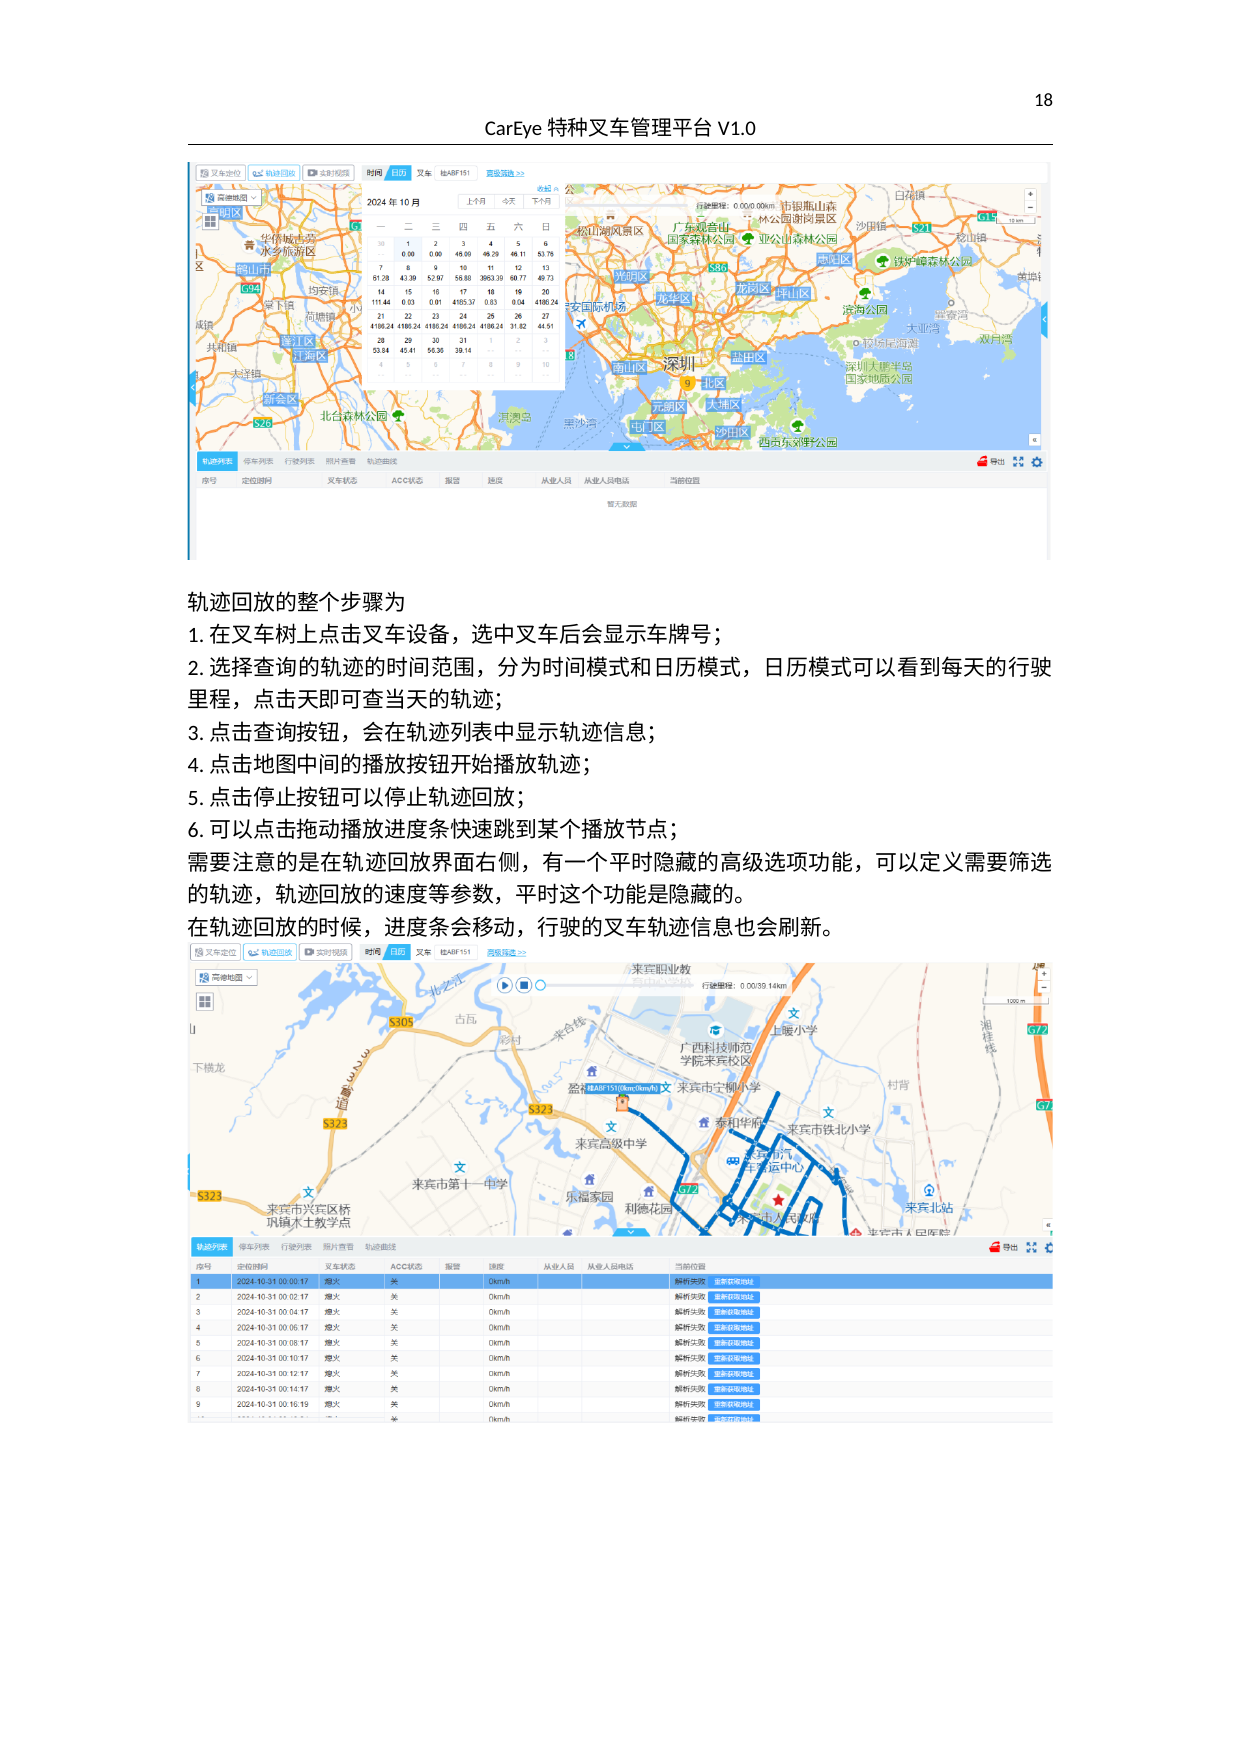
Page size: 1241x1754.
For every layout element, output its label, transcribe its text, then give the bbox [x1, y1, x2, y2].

picture [187, 942, 1053, 1423]
list 可以点击拖动播放进度条快速跳到某个播放节点； [187, 812, 1053, 844]
picture [190, 162, 1051, 560]
list 需要注意的是在轨迹回放界面右侧，有一个平时隐藏的高级选项功能，可以定义需要筛选的轨迹，轨迹回放的速度等参数，平时这个功能是隐藏的。 [187, 844, 1053, 909]
list 选择查询的轨迹的时间范围，分为时间模式和日历模式，日历模式可以看到每天的行驶里程，点击天即可查当天的轨迹； [187, 649, 1053, 714]
text 轨迹回放的整个步骤为 [187, 584, 1053, 617]
list 点击停止按钮可以停止轨迹回放； [187, 779, 1053, 812]
list 在叉车树上点击叉车设备，选中叉车后会显示车牌号； [187, 617, 1053, 649]
list 点击地图中间的播放按钮开始播放轨迹； [187, 747, 1053, 779]
list 在轨迹回放的时候，进度条会移动，行驶的叉车轨迹信息也会刷新。 [187, 909, 1053, 942]
list 点击查询按钮，会在轨迹列表中显示轨迹信息； [187, 714, 1053, 747]
